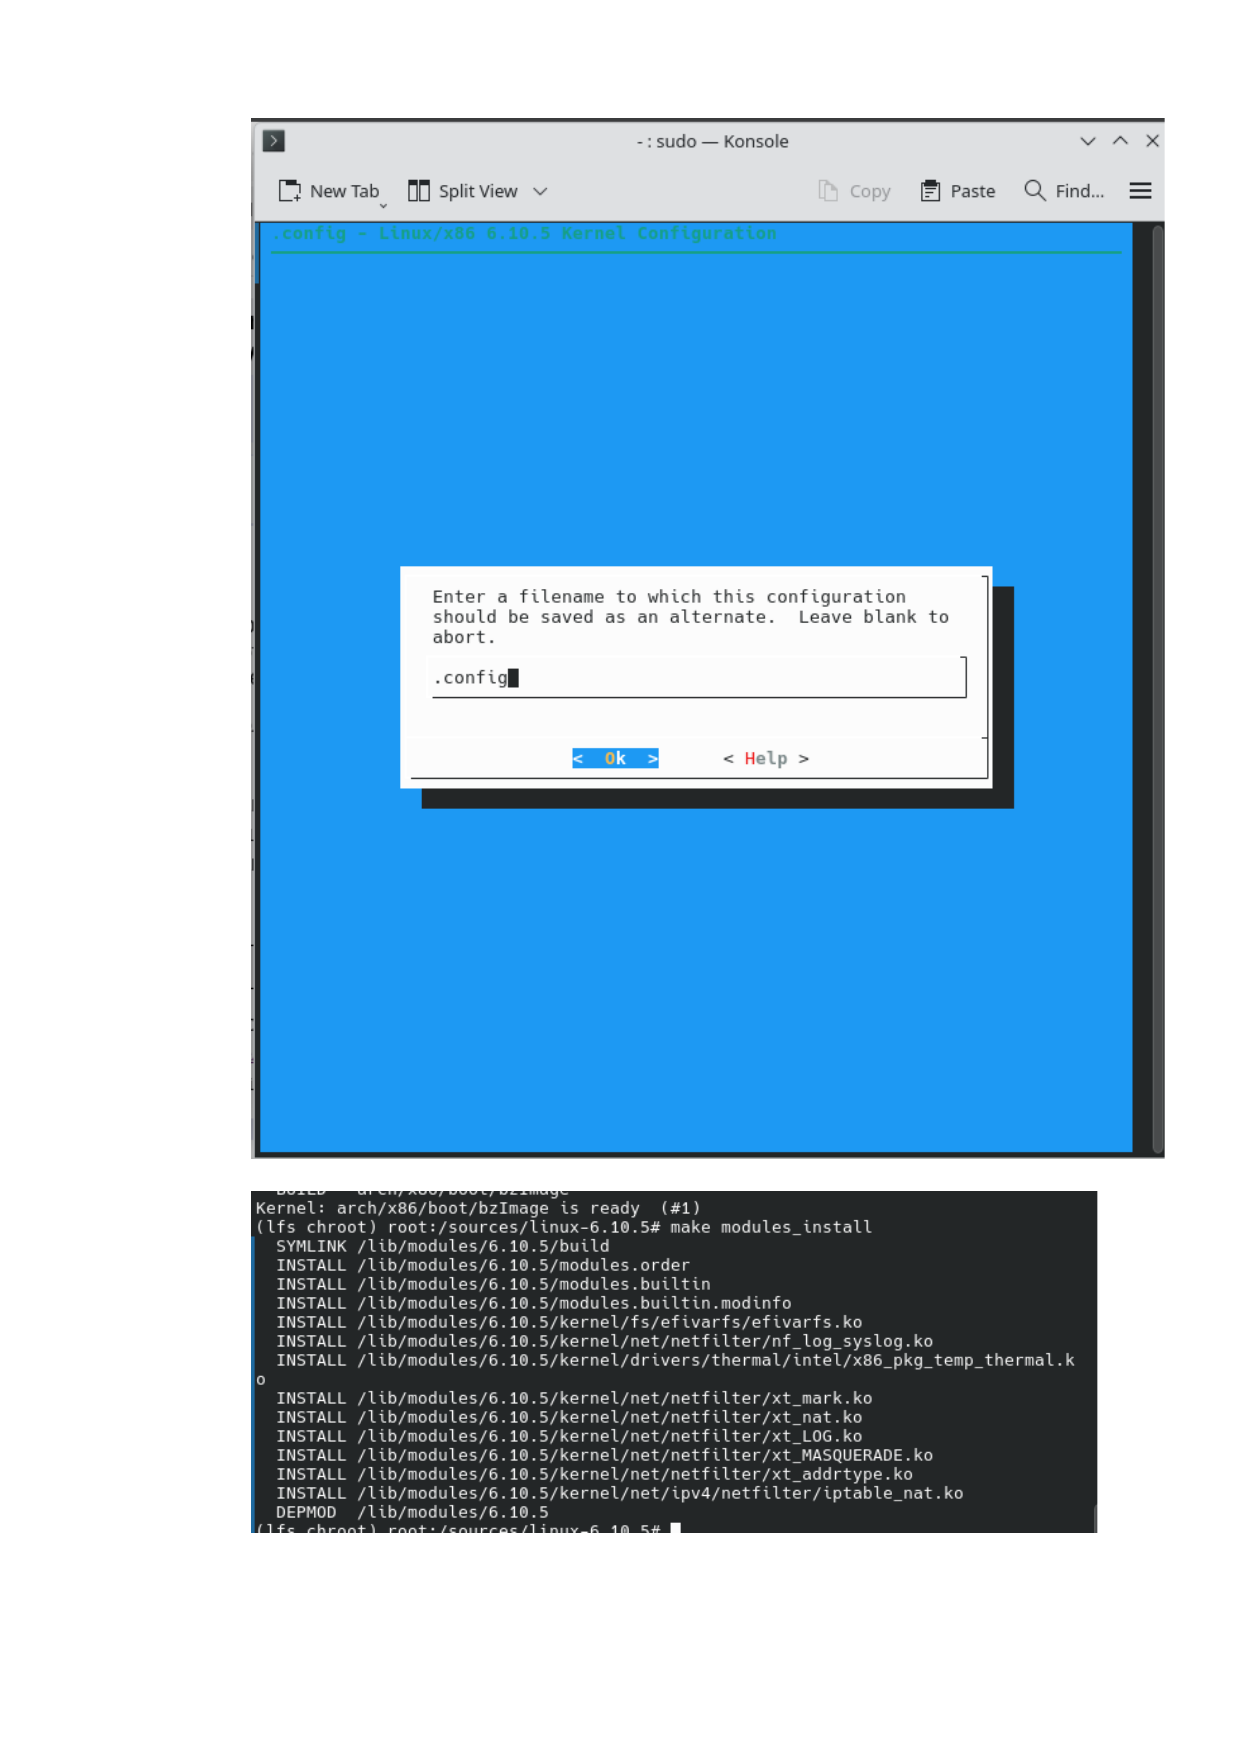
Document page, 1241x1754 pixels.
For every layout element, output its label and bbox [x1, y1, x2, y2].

picture [251, 118, 1165, 1159]
picture [251, 1191, 1098, 1533]
